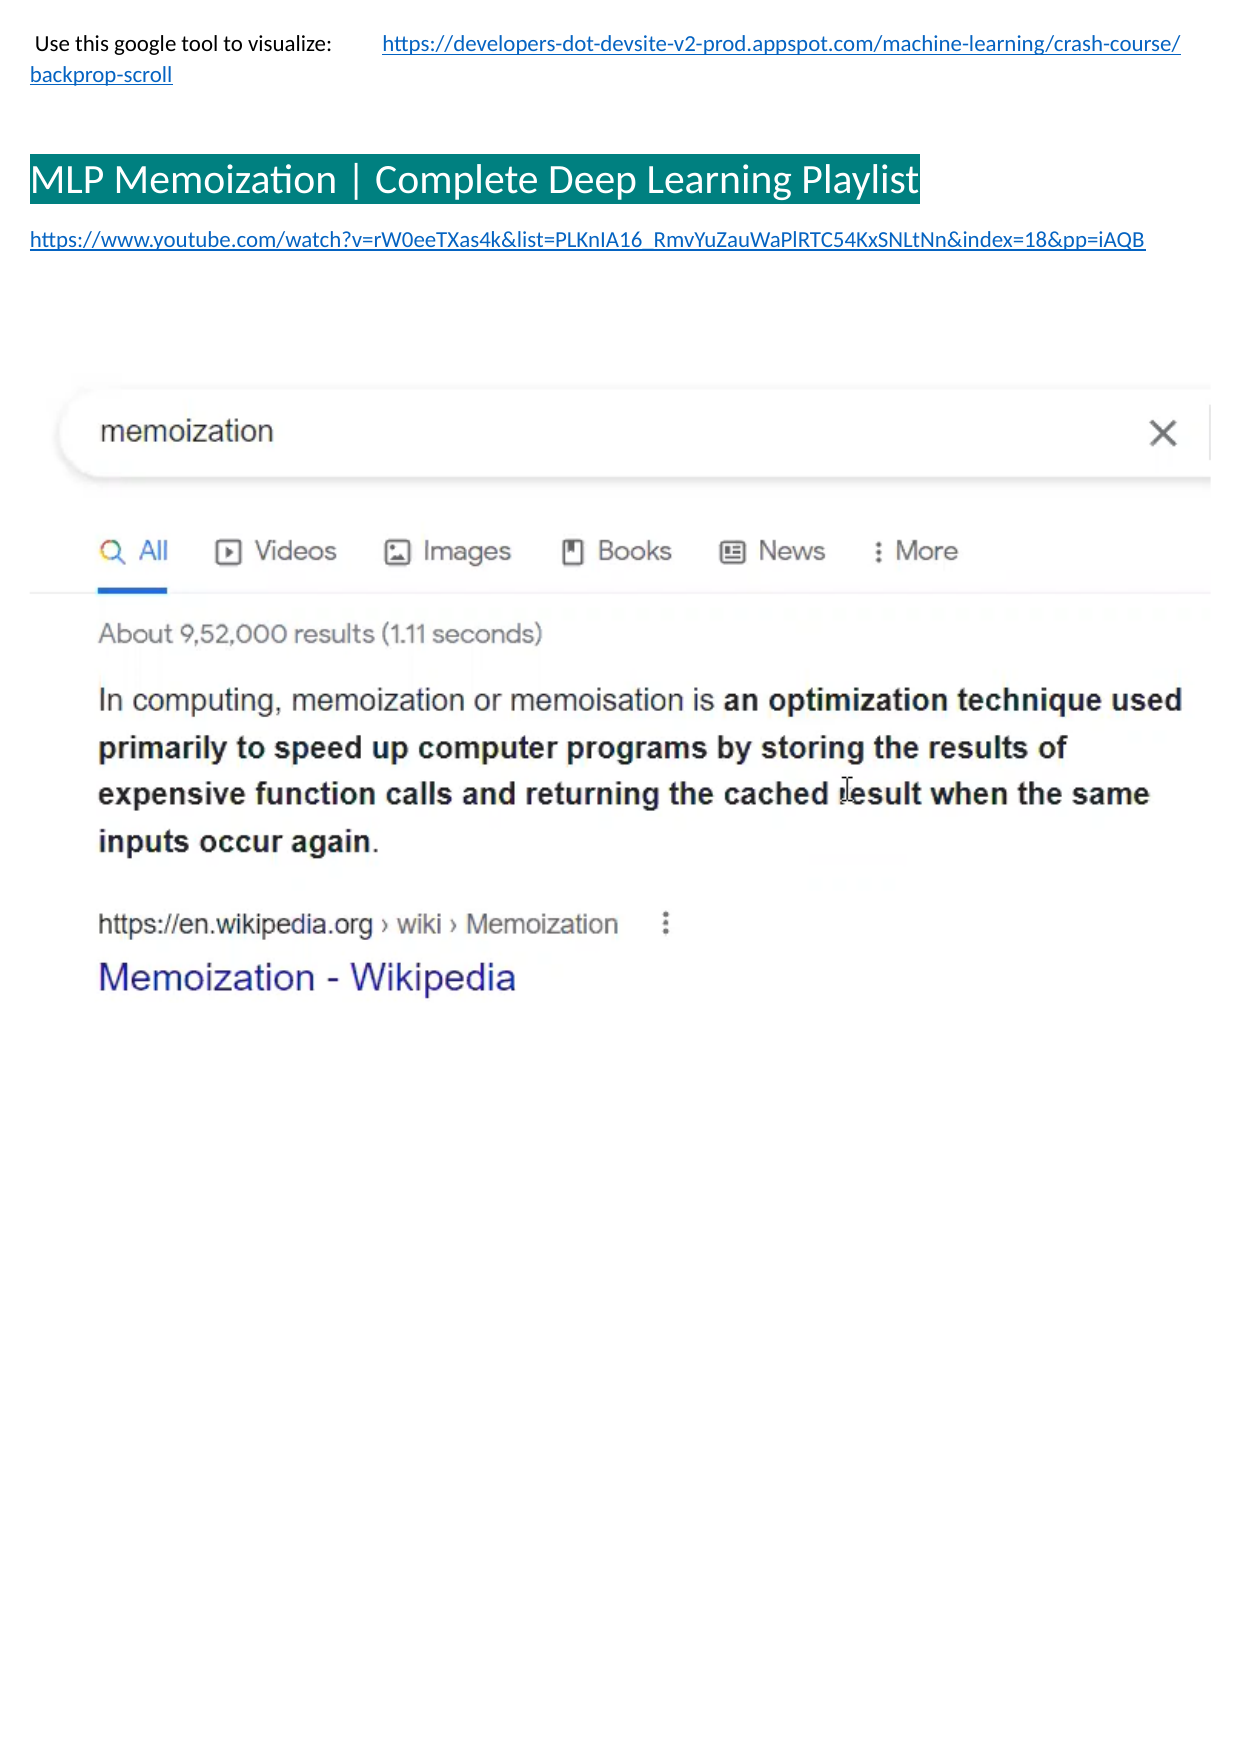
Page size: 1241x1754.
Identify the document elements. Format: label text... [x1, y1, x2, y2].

text https://www.youtube.com/watch?v=rW0eeTXas4k&list=PLKnIA16_RmvYuZauWaPlRTC54KxSNLtNn&index=18&pp=iAQB [29, 225, 1211, 253]
text Use this google tool to visualize: https://developers-dot-devsite-v2-prod.appspot.com/machine-learning/crash-course/backprop-scroll [29, 29, 1211, 88]
text MLP Memoization | Complete Deep Learning Playlist [29, 153, 1211, 204]
picture [29, 365, 1211, 1003]
